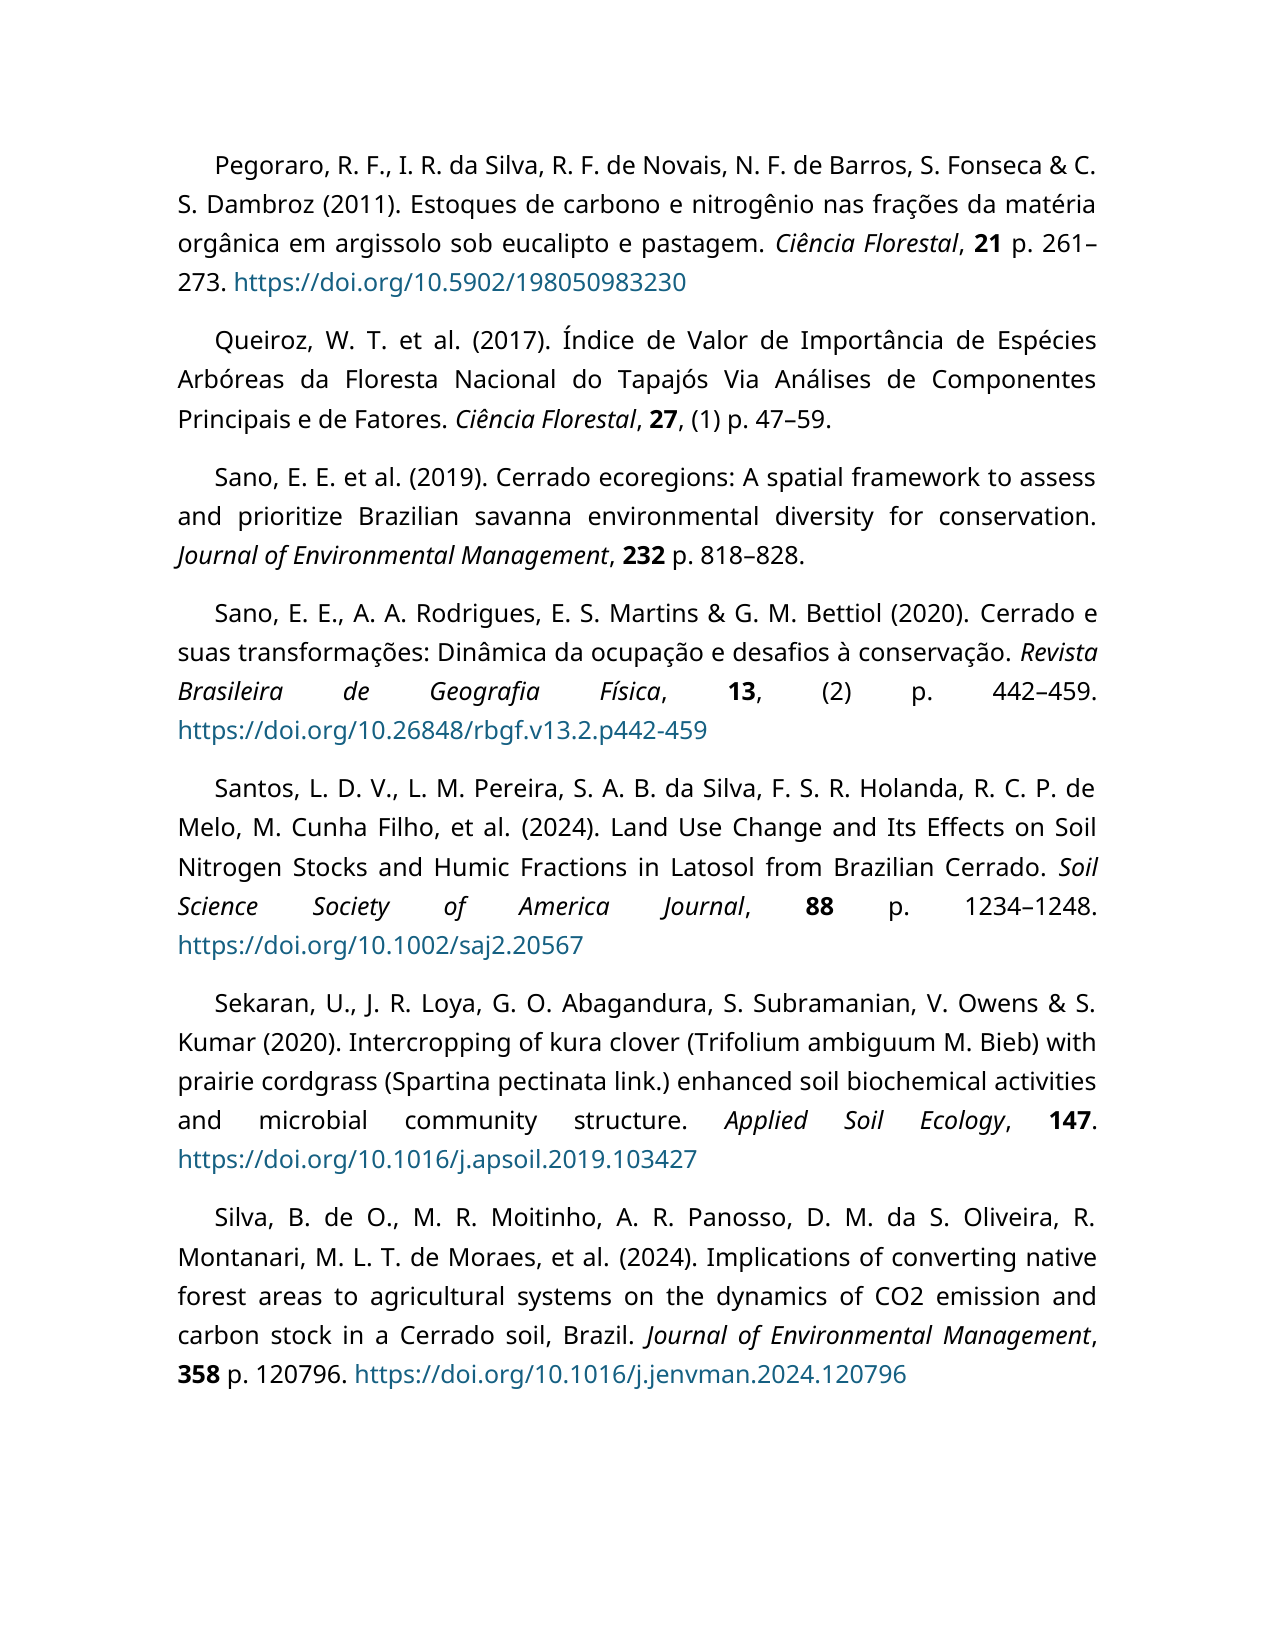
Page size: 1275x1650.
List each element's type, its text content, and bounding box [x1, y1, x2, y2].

text Santos, L. D. V., L. M. Pereira, S. A. B. da Silva, F. S. R. Holanda, R. C. P. de Melo, M. Cunha Filho, et al. (2024). Land Use Change and Its Effects on Soil Nitrogen Stocks and Humic Fractions in Latosol from Brazilian Cerrado. Soil Science Society of America Journal, 88 p. 1234–1248. https://doi.org/10.1002/saj2.20567 [177, 771, 1098, 962]
text Queiroz, W. T. et al. (2017). Índice de Valor de Importância de Espécies Arbóreas da Floresta Nacional do Tapajós Via Análises de Componentes Principais e de Fatores. Ciência Florestal, 27, (1) p. 47–59. [177, 323, 1098, 435]
text Sekaran, U., J. R. Loya, G. O. Abagandura, S. Subramanian, V. Owens & S. Kumar (2020). Intercropping of kura clover (Trifolium ambiguum M. Bieb) with prairie cordgrass (Spartina pectinata link.) enhanced soil biochemical activities and microbial community structure. Applied Soil Ecology, 147. https://doi.org/10.1016/j.apsoil.2019.103427 [177, 986, 1098, 1176]
text Sano, E. E. et al. (2019). Cerrado ecoregions: A spatial framework to assess and prioritize Brazilian savanna environmental diversity for conservation. Journal of Environmental Management, 232 p. 818–828. [177, 459, 1098, 572]
text Sano, E. E., A. A. Rodrigues, E. S. Martins & G. M. Bettiol (2020). Cerrado e suas transformações: Dinâmica da ocupação e desafios à conservação. Revista Brasileira de Geografia Física, 13, (2) p. 442–459. https://doi.org/10.26848/rbgf.v13.2.p442-459 [177, 596, 1098, 747]
text Silva, B. de O., M. R. Moitinho, A. R. Panosso, D. M. da S. Oliveira, R. Montanari, M. L. T. de Moraes, et al. (2024). Implications of converting native forest areas to agricultural systems on the dynamics of CO2 emission and carbon stock in a Cerrado soil, Brazil. Journal of Environmental Management, 358 p. 120796. https://doi.org/10.1016/j.jenvman.2024.120796 [177, 1200, 1098, 1391]
text Pegoraro, R. F., I. R. da Silva, R. F. de Novais, N. F. de Barros, S. Fonseca & C. S. Dambroz (2011). Estoques de carbono e nitrogênio nas frações da matéria orgânica em argissolo sob eucalipto e pastagem. Ciência Florestal, 21 p. 261–273. https://doi.org/10.5902/198050983230 [177, 148, 1098, 299]
